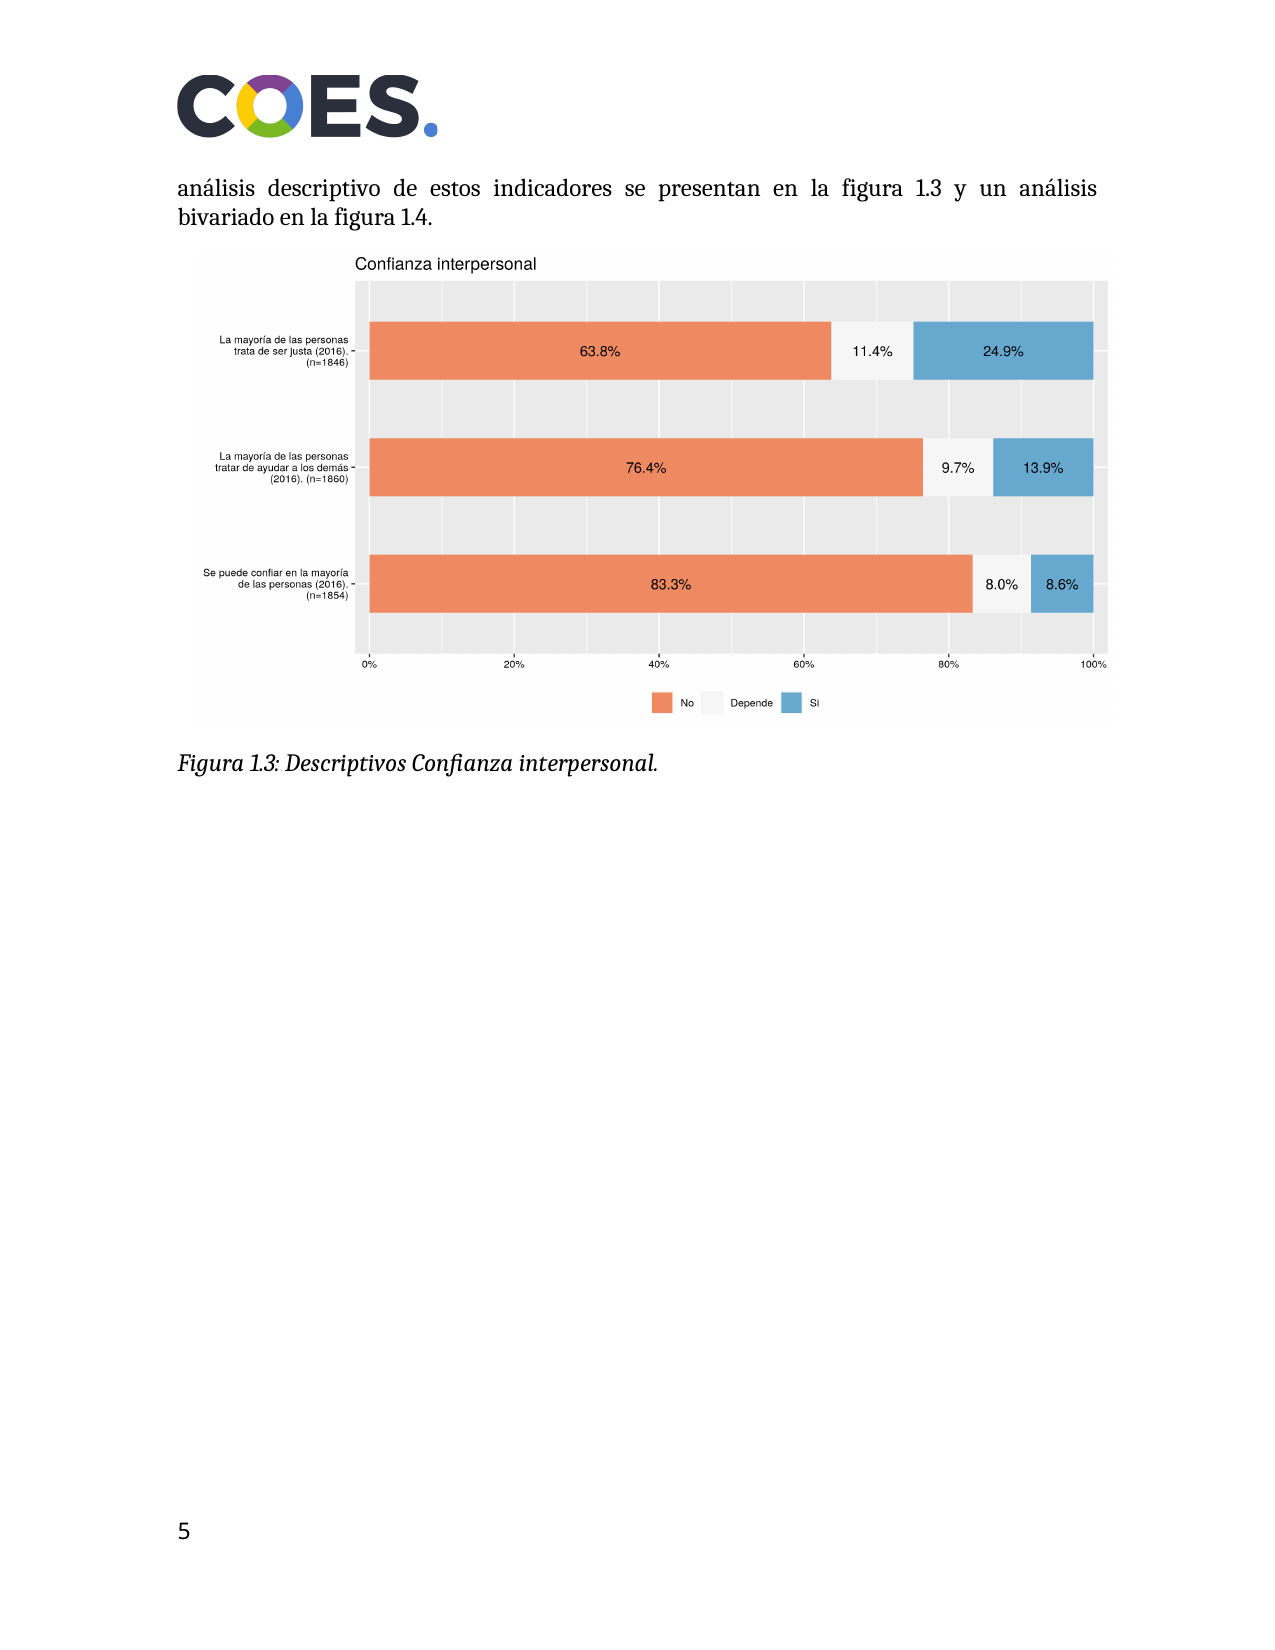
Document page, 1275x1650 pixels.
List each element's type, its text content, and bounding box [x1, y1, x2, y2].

picture [196, 250, 1115, 728]
text Figura 1.3: Descriptivos Confianza interpersonal. [177, 749, 1098, 777]
picture [177, 75, 438, 146]
